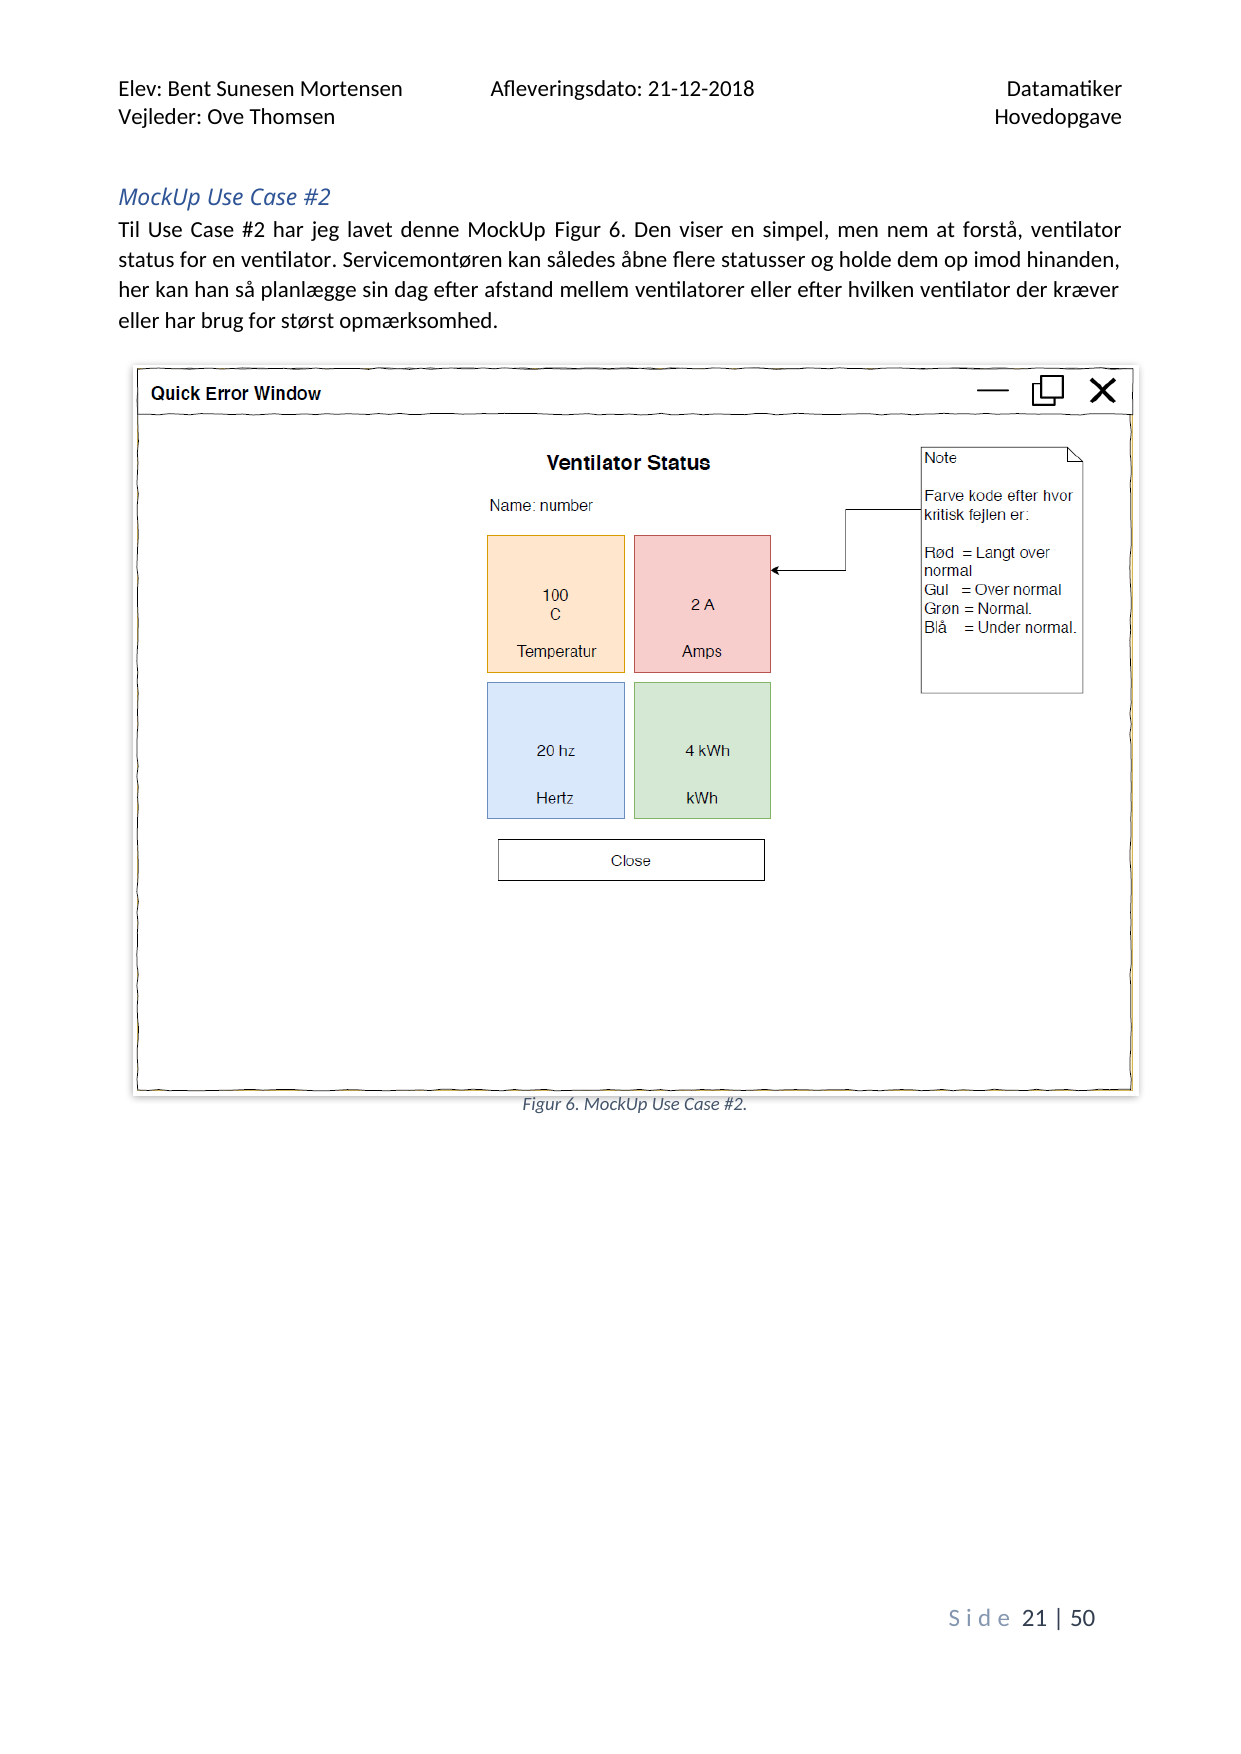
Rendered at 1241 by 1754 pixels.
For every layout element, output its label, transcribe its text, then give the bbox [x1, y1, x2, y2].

text Til Use Case #2 har jeg lavet denne MockUp Figur 6. Den viser en simpel, men nem at forstå, ventilator status for en ventilator. Servicemontøren kan således åbne flere statusser og holde dem op imod hinanden, her kan han så planlægge sin dag efter afstand mellem ventilatorer eller efter hvilken ventilator der kræver eller har brug for størst opmærksomhed. [118, 215, 1122, 334]
subtitle MockUp Use Case #2 [118, 181, 1122, 213]
picture [134, 366, 1138, 1095]
